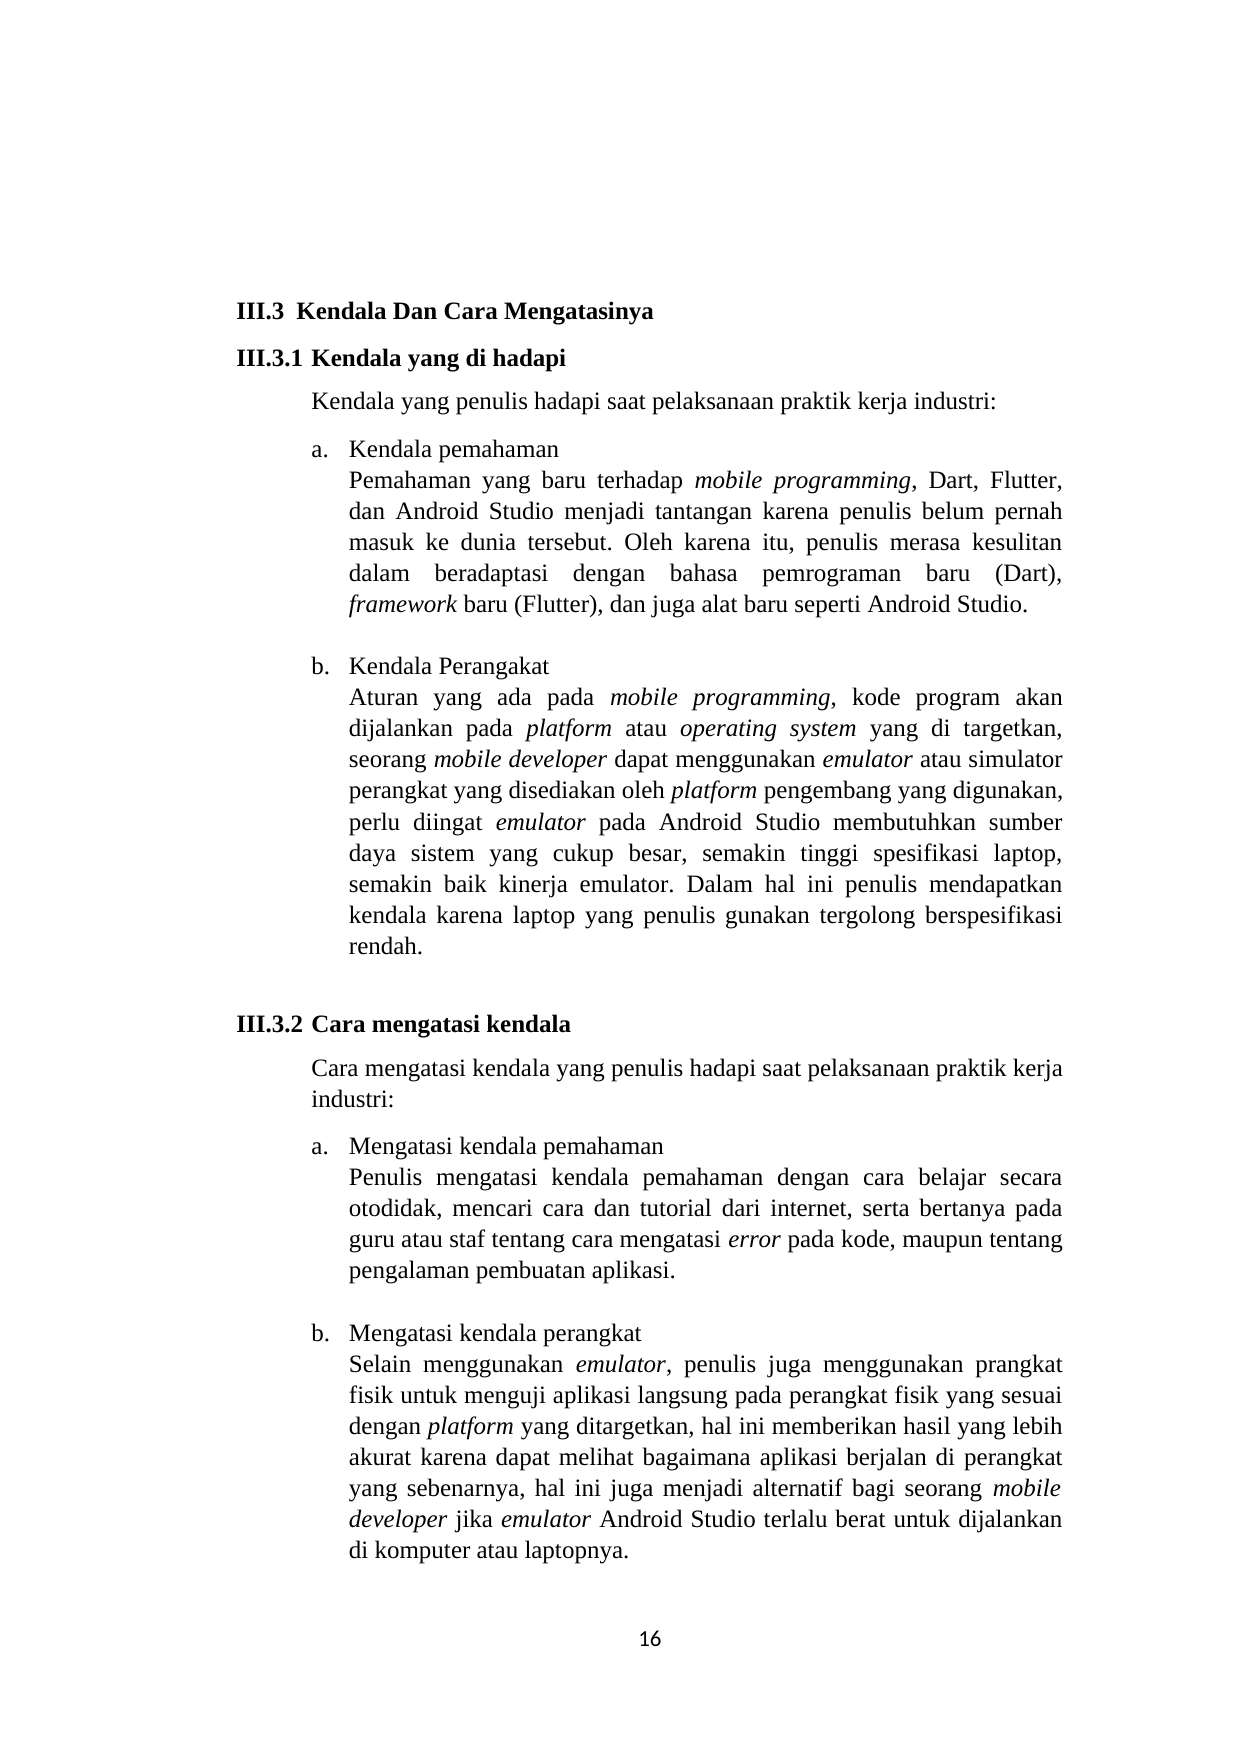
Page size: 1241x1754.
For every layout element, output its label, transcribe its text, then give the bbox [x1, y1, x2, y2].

text Aturan yang ada pada mobile programming, kode program akan dijalankan pada platform atau operating system yang di targetkan, seorang mobile developer dapat menggunakan emulator atau simulator perangkat yang disediakan oleh platform pengembang yang digunakan, perlu diingat emulator pada Android Studio membutuhkan sumber daya sistem yang cukup besar, semakin tinggi spesifikasi laptop, semakin baik kinerja emulator. Dalam hal ini penulis mendapatkan kendala karena laptop yang penulis gunakan tergolong berspesifikasi rendah. [349, 682, 1063, 959]
text Penulis mengatasi kendala pemahaman dengan cara belajar secara otodidak, mencari cara dan tutorial dari internet, serta bertanya pada guru atau staf tentang cara mengatasi error pada kode, maupun tentang pengalaman pembuatan aplikasi. [349, 1162, 1063, 1284]
list Kendala Perangakat [311, 651, 1063, 680]
subtitle Cara mengatasi kendala [236, 1009, 1063, 1038]
text Pemahaman yang baru terhadap mobile programming, Dart, Flutter, dan Android Studio menjadi tantangan karena penulis belum pernah masuk ke dunia tersebut. Oleh karena itu, penulis merasa kesulitan dalam beradaptasi dengan bahasa pemrograman baru (Dart), framework baru (Flutter), dan juga alat baru seperti Android Studio. [349, 465, 1063, 618]
list Kendala pemahaman [311, 434, 1063, 463]
text Cara mengatasi kendala yang penulis hadapi saat pelaksanaan praktik kerja industri: [311, 1053, 1063, 1112]
list Mengatasi kendala perangkat [311, 1318, 1063, 1346]
text Kendala yang penulis hadapi saat pelaksanaan praktik kerja industri: [311, 386, 1063, 415]
text Selain menggunakan emulator, penulis juga menggunakan prangkat fisik untuk menguji aplikasi langsung pada perangkat fisik yang sesuai dengan platform yang ditargetkan, hal ini memberikan hasil yang lebih akurat karena dapat melihat bagaimana aplikasi berjalan di perangkat yang sebenarnya, hal ini juga menjadi alternatif bagi seorang mobile developer jika emulator Android Studio terlalu berat untuk dijalankan di komputer atau laptopnya. [349, 1349, 1063, 1564]
subtitle Kendala yang di hadapi [236, 343, 1063, 372]
list Mengatasi kendala pemahaman [311, 1131, 1063, 1160]
subtitle Kendala Dan Cara Mengatasinya [236, 296, 1063, 325]
